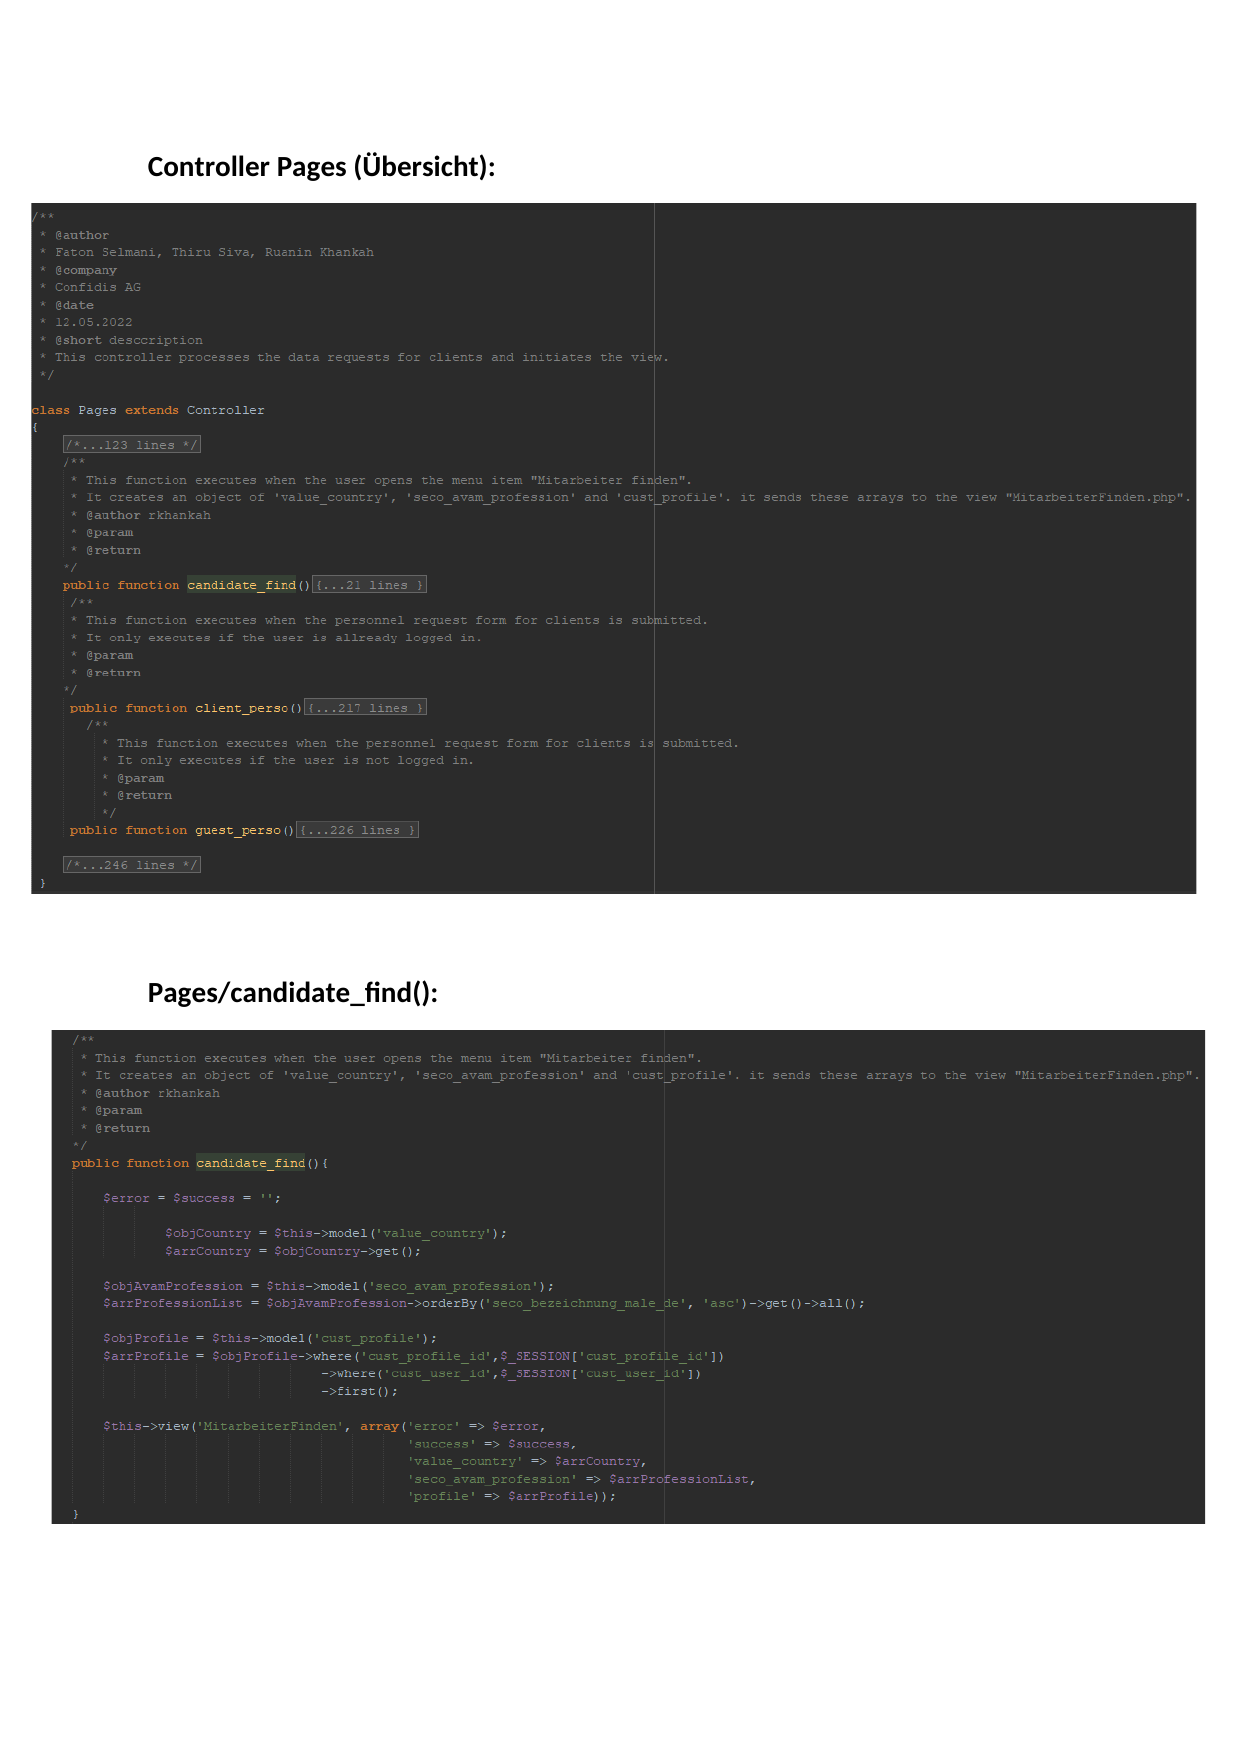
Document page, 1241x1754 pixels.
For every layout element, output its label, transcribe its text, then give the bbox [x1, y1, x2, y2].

text Pages/candidate_find(): [148, 974, 1093, 1010]
picture [51, 1030, 1205, 1524]
text Controller Pages (Übersicht): [148, 148, 1093, 183]
picture [31, 203, 1197, 894]
